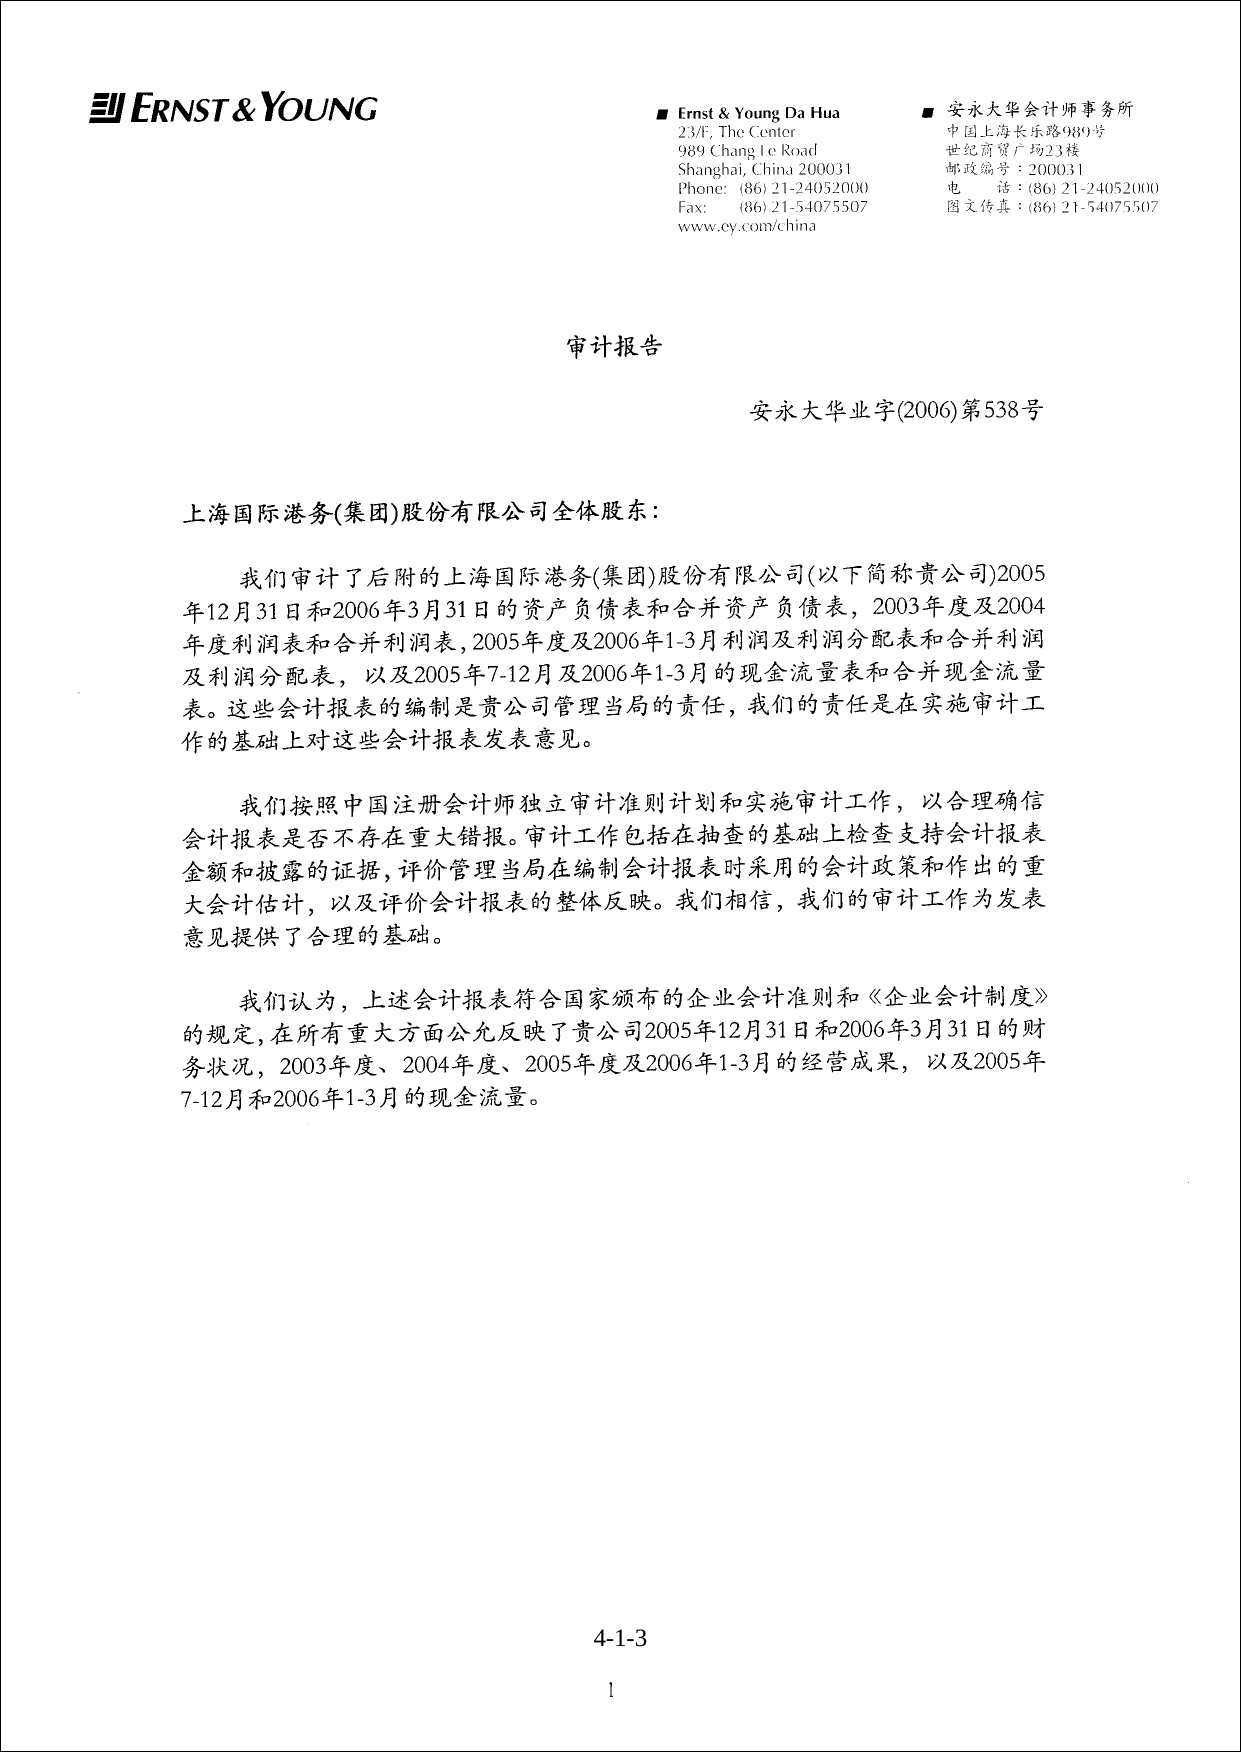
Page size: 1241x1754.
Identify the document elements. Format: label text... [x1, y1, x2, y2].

picture [1, 1, 1240, 1751]
text 4-1-3 [585, 1623, 655, 1652]
